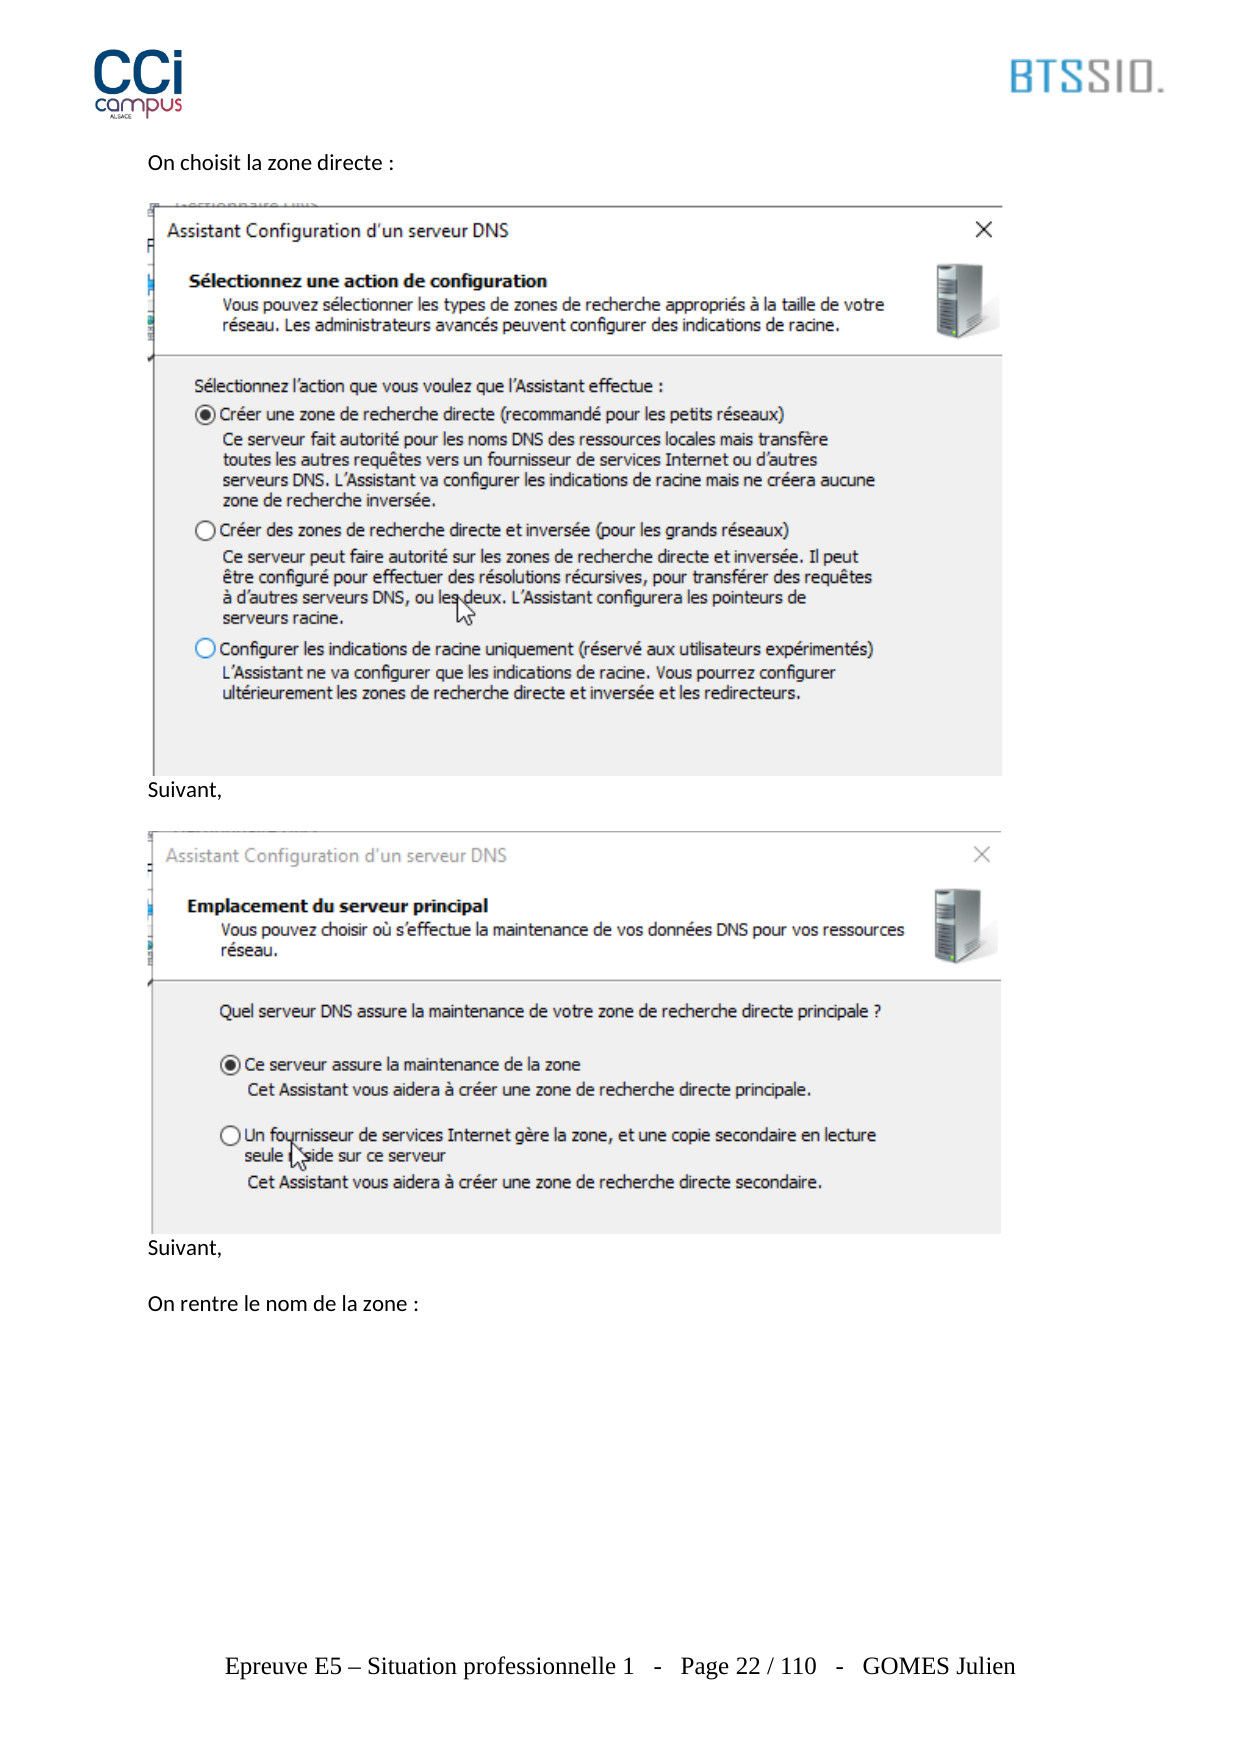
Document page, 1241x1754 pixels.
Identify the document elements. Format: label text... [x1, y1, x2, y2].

picture [81, 44, 194, 123]
picture [1004, 46, 1169, 104]
text On choisit la zone directe : [148, 148, 1093, 176]
picture [147, 203, 1003, 776]
text On rentre le nom de la zone : [148, 1289, 1093, 1317]
text Suivant, [148, 1233, 1093, 1261]
text Suivant, [148, 776, 1093, 804]
picture [147, 831, 1001, 1234]
